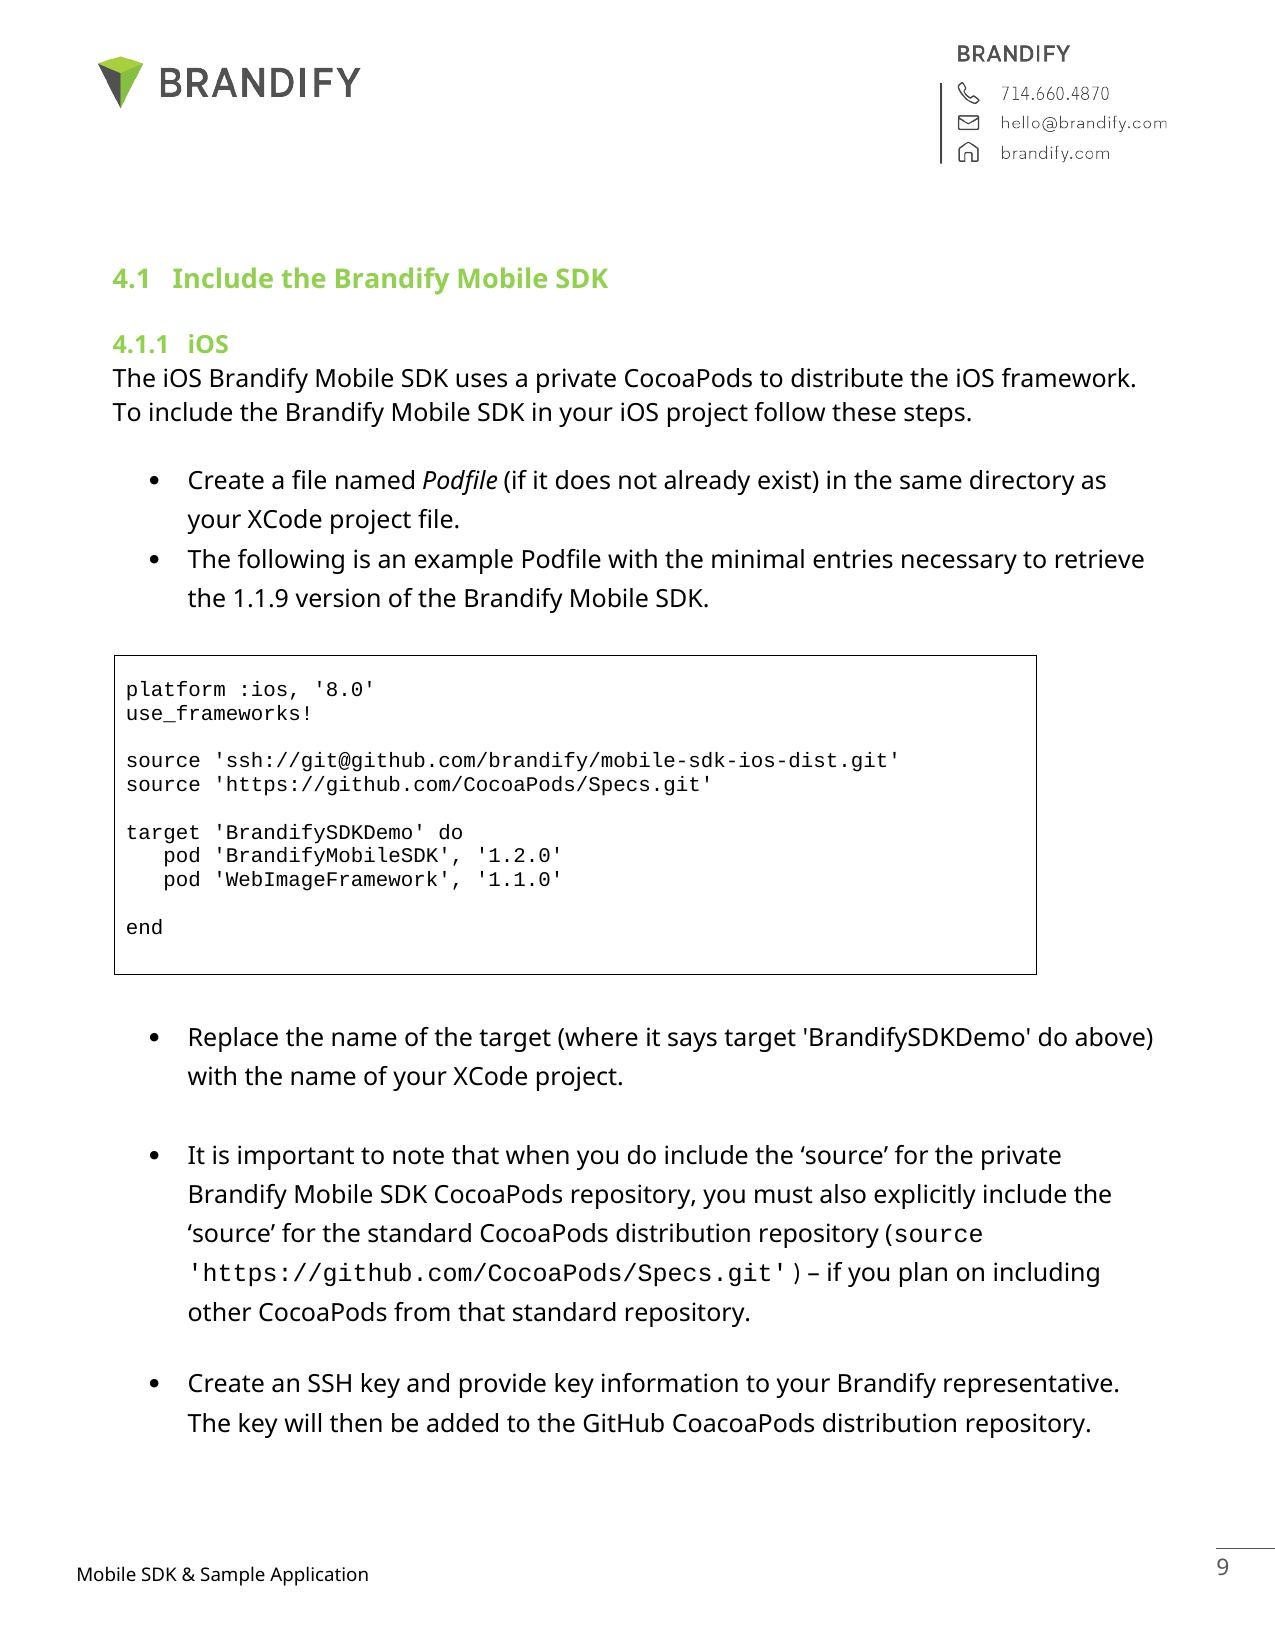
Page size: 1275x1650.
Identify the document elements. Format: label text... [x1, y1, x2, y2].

list Create a file named Podfile (if it does not already exist) in the same directory as your XCode project file. [150, 463, 1162, 536]
list It is important to note that when you do include the ‘source’ for the private Brandify Mobile SDK CocoaPods repository, you must also explicitly include the ‘source’ for the standard CocoaPods distribution repository (source 'https://github.com/CocoaPods/Specs.git' ) – if you plan on including other CocoaPods from that standard repository. [150, 1137, 1162, 1328]
text The iOS Brandify Mobile SDK uses a private CocoaPods to distribute the iOS framework. To include the Brandify Mobile SDK in your iOS project follow these steps. [112, 361, 1162, 429]
subtitle Include the Brandify Mobile SDK [112, 259, 1162, 296]
table_header platform :ios, '8.0' use_frameworks! source 'ssh://git@github.com/brandify/mobile-sdk-ios-dist.git' source 'https://github.com/CocoaPods/Specs.git' target 'BrandifySDKDemo' do pod 'BrandifyMobileSDK', '1.2.0' pod 'WebImageFramework', '1.1.0' end [115, 656, 1036, 974]
list Create an SSH key and provide key information to your Brandify representative. The key will then be added to the GitHub CoacoaPods distribution repository. [150, 1366, 1162, 1439]
picture [34, 16, 1275, 186]
list Replace the name of the target (where it says target 'BrandifySDKDemo' do above) with the name of your XCode project. [150, 1020, 1162, 1093]
list The following is an example Podfile with the minimal entries necessary to retrieve the 1.1.9 version of the Brandify Mobile SDK. [150, 541, 1162, 614]
subtitle iOS [112, 327, 1162, 361]
